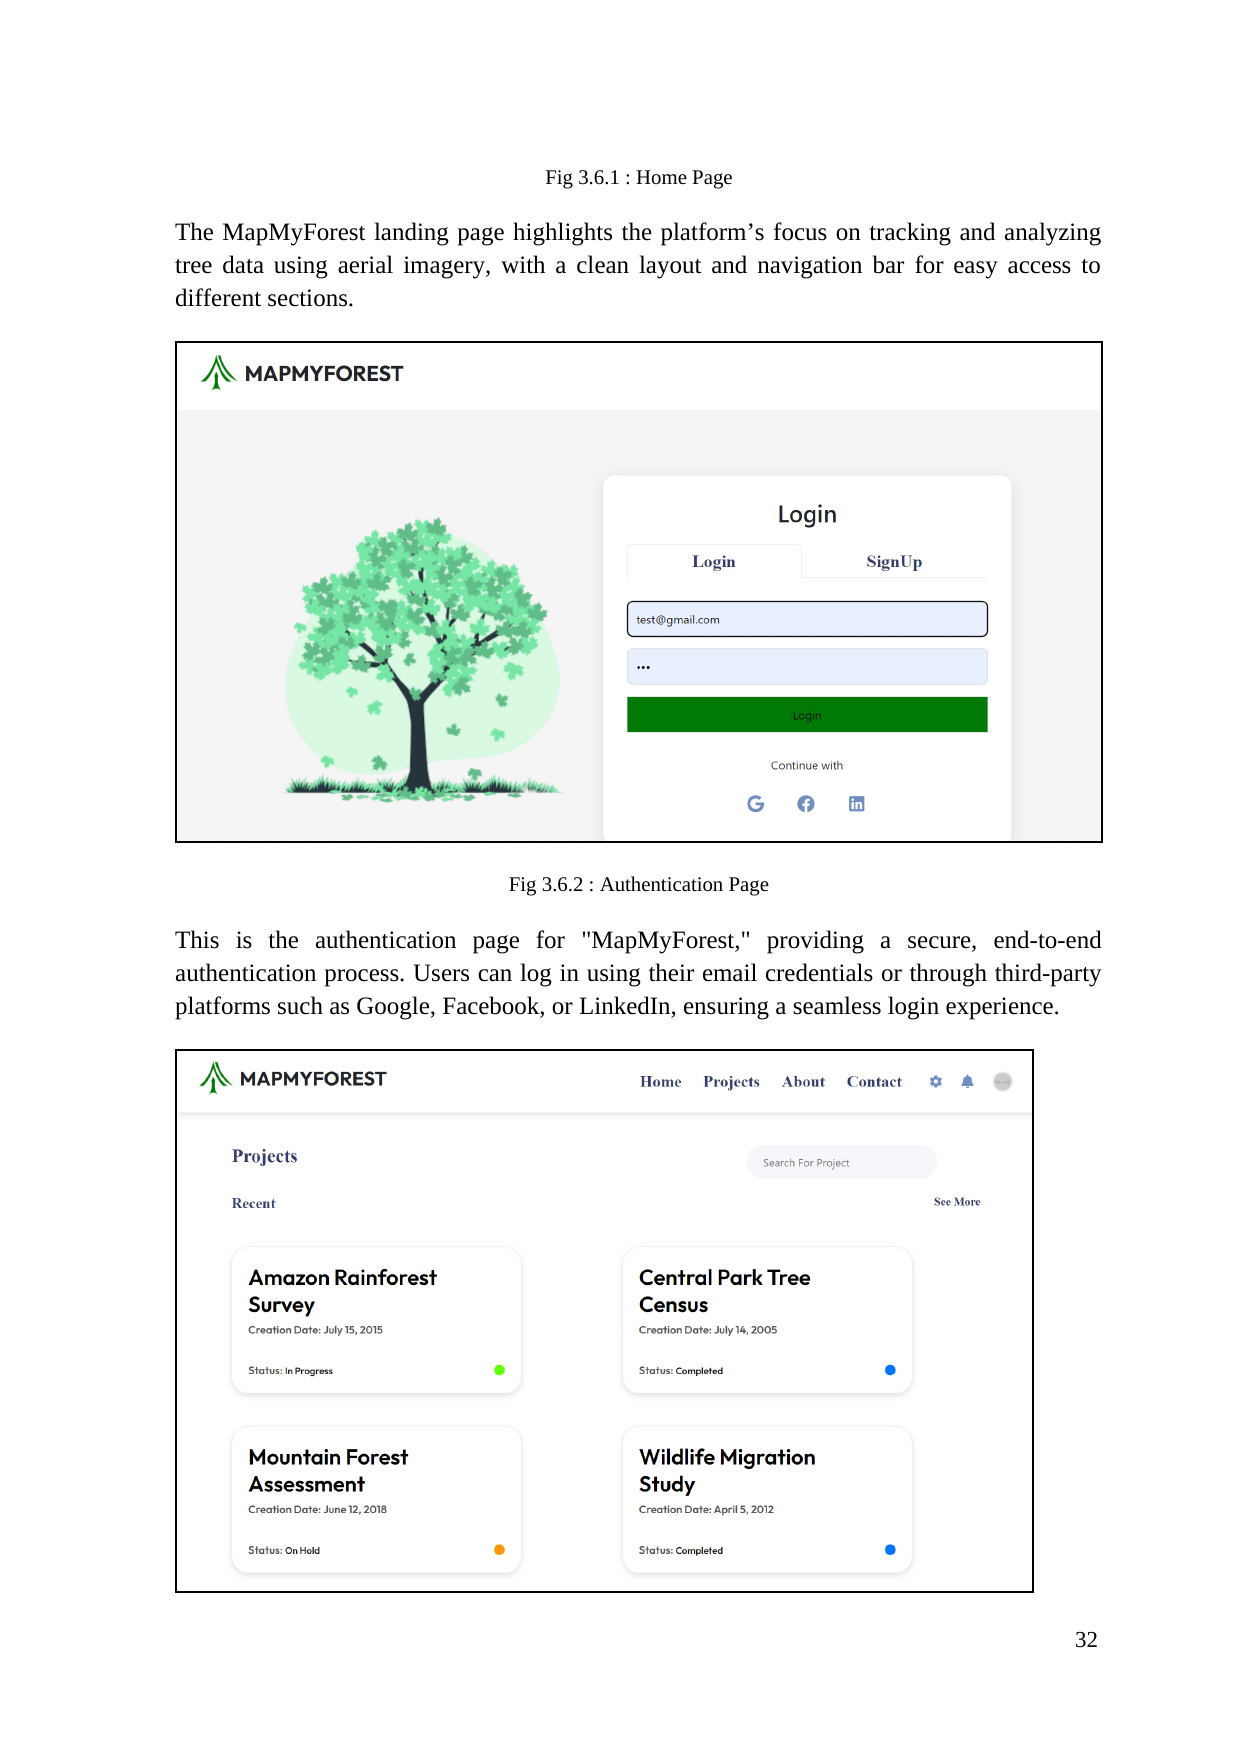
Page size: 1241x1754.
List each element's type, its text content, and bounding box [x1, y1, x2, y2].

text Fig 3.6.2 : Authentication Page [175, 872, 1103, 896]
text The MapMyForest landing page highlights the platform’s focus on tracking and analyzing tree data using aerial imagery, with a clean layout and navigation bar for easy access to different sections. [175, 217, 1103, 312]
picture [177, 1051, 1032, 1591]
text This is the authentication page for "MapMyForest," providing a secure, end-to-end authentication process. Users can log in using their email credentials or through third-party platforms such as Google, Facebook, or LinkedIn, ensuring a seamless login experience. [175, 925, 1103, 1019]
picture [177, 343, 1101, 841]
text Fig 3.6.1 : Home Page [175, 164, 1103, 189]
